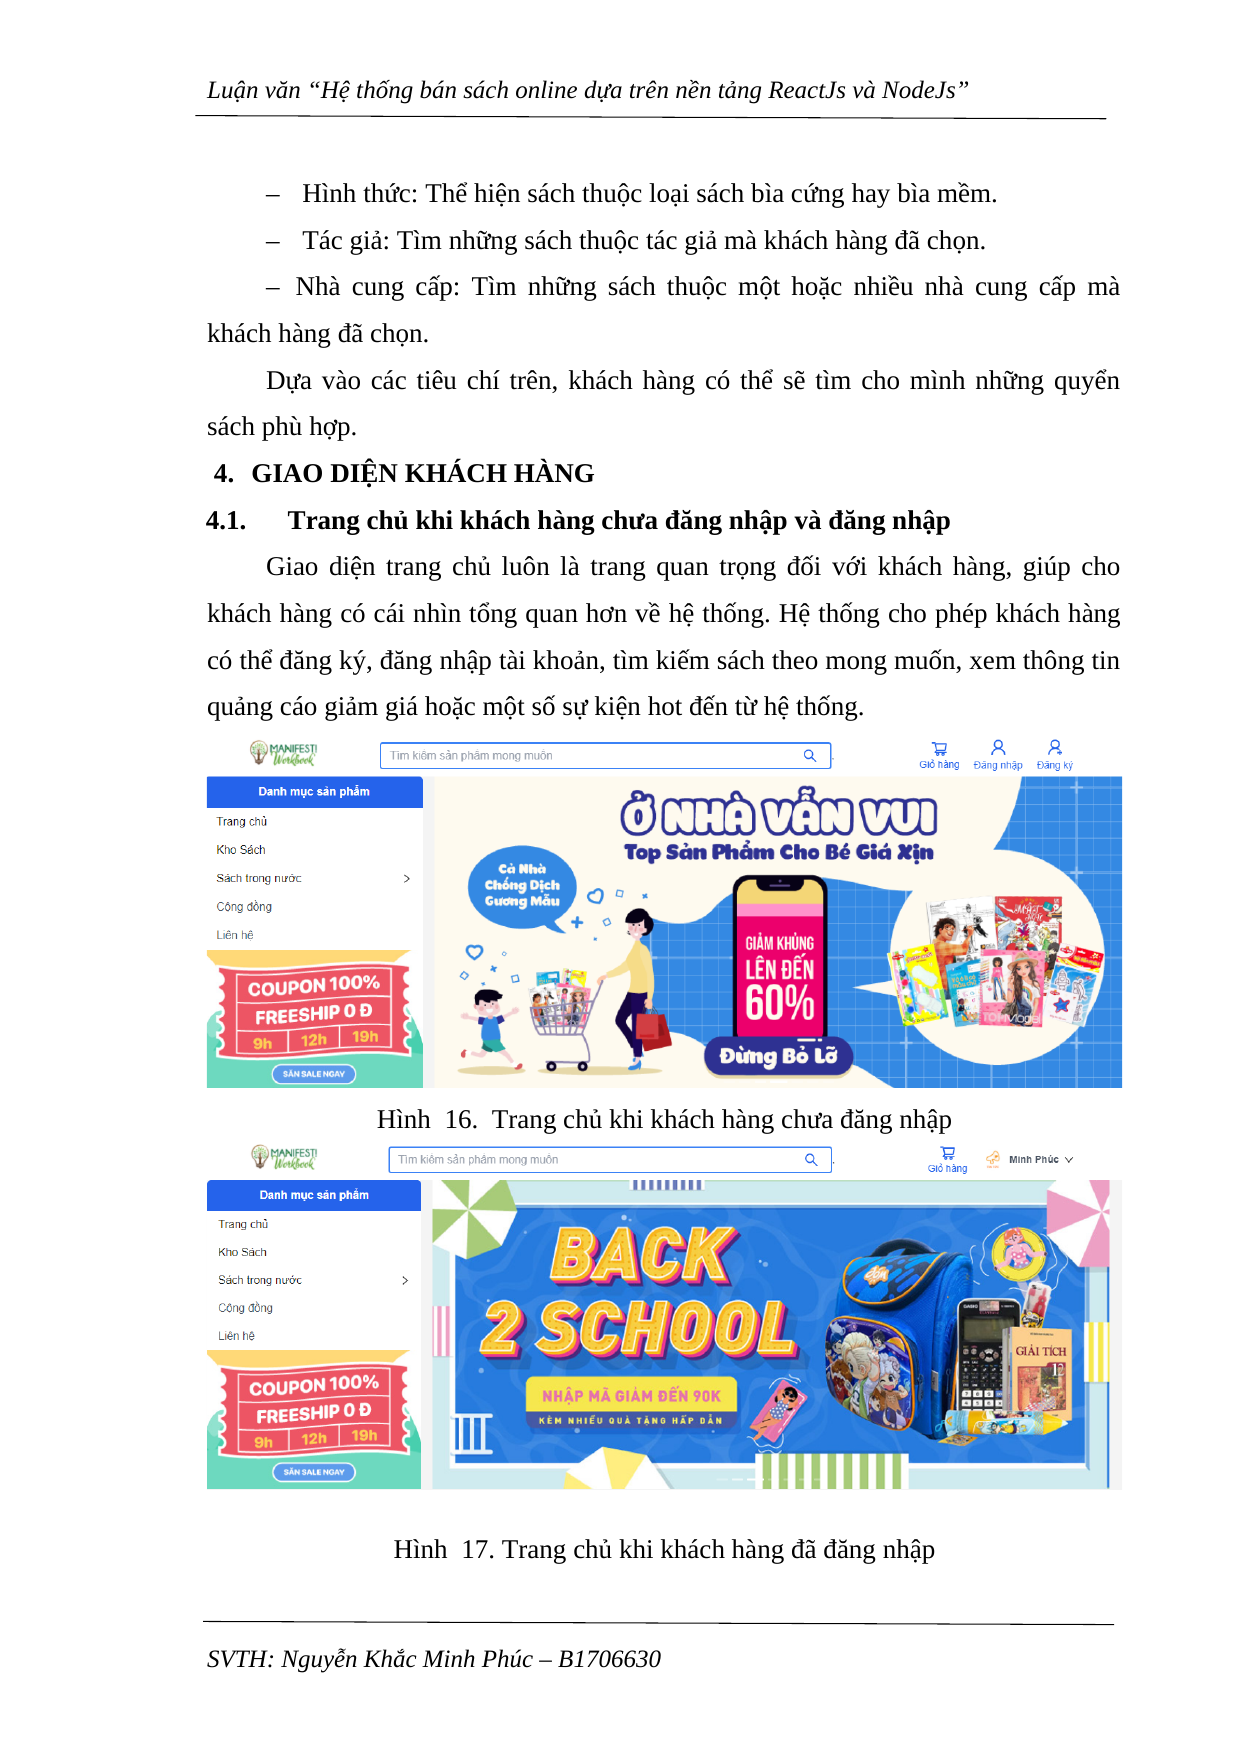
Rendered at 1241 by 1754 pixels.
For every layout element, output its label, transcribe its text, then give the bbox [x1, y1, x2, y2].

list Hình thức: Thể hiện sách thuộc loại sách bìa cứng hay bìa mềm. [207, 177, 1122, 208]
text Dựa vào các tiêu chí trên, khách hàng có thể sẽ tìm cho mình những quyển sách phù hợp. [207, 364, 1122, 442]
list GIAO DIỆN KHÁCH HÀNG [214, 457, 1122, 488]
picture [206, 1140, 1123, 1490]
text Hình 16. Trang chủ khi khách hàng chưa đăng nhập [207, 1103, 1122, 1134]
picture [206, 737, 1123, 1088]
text Hình 17. Trang chủ khi khách hàng đã đăng nhập [207, 1533, 1122, 1564]
list Tác giả: Tìm những sách thuộc tác giả mà khách hàng đã chọn. [207, 224, 1122, 255]
list Nhà cung cấp: Tìm những sách thuộc một hoặc nhiều nhà cung cấp mà khách hàng đã chọn. [207, 271, 1122, 348]
text Giao diện trang chủ luôn là trang quan trọng đối với khách hàng, giúp cho khách hàng có cái nhìn tổng quan hơn về hệ thống. Hệ thống cho phép khách hàng có thể đăng ký, đăng nhập tài khoản, tìm kiếm sách theo mong muốn, xem thông tin quảng cáo giảm giá hoặc một số sự kiện hot đến từ hệ thống. [207, 551, 1122, 722]
list Trang chủ khi khách hàng chưa đăng nhập và đăng nhập [206, 504, 1122, 535]
